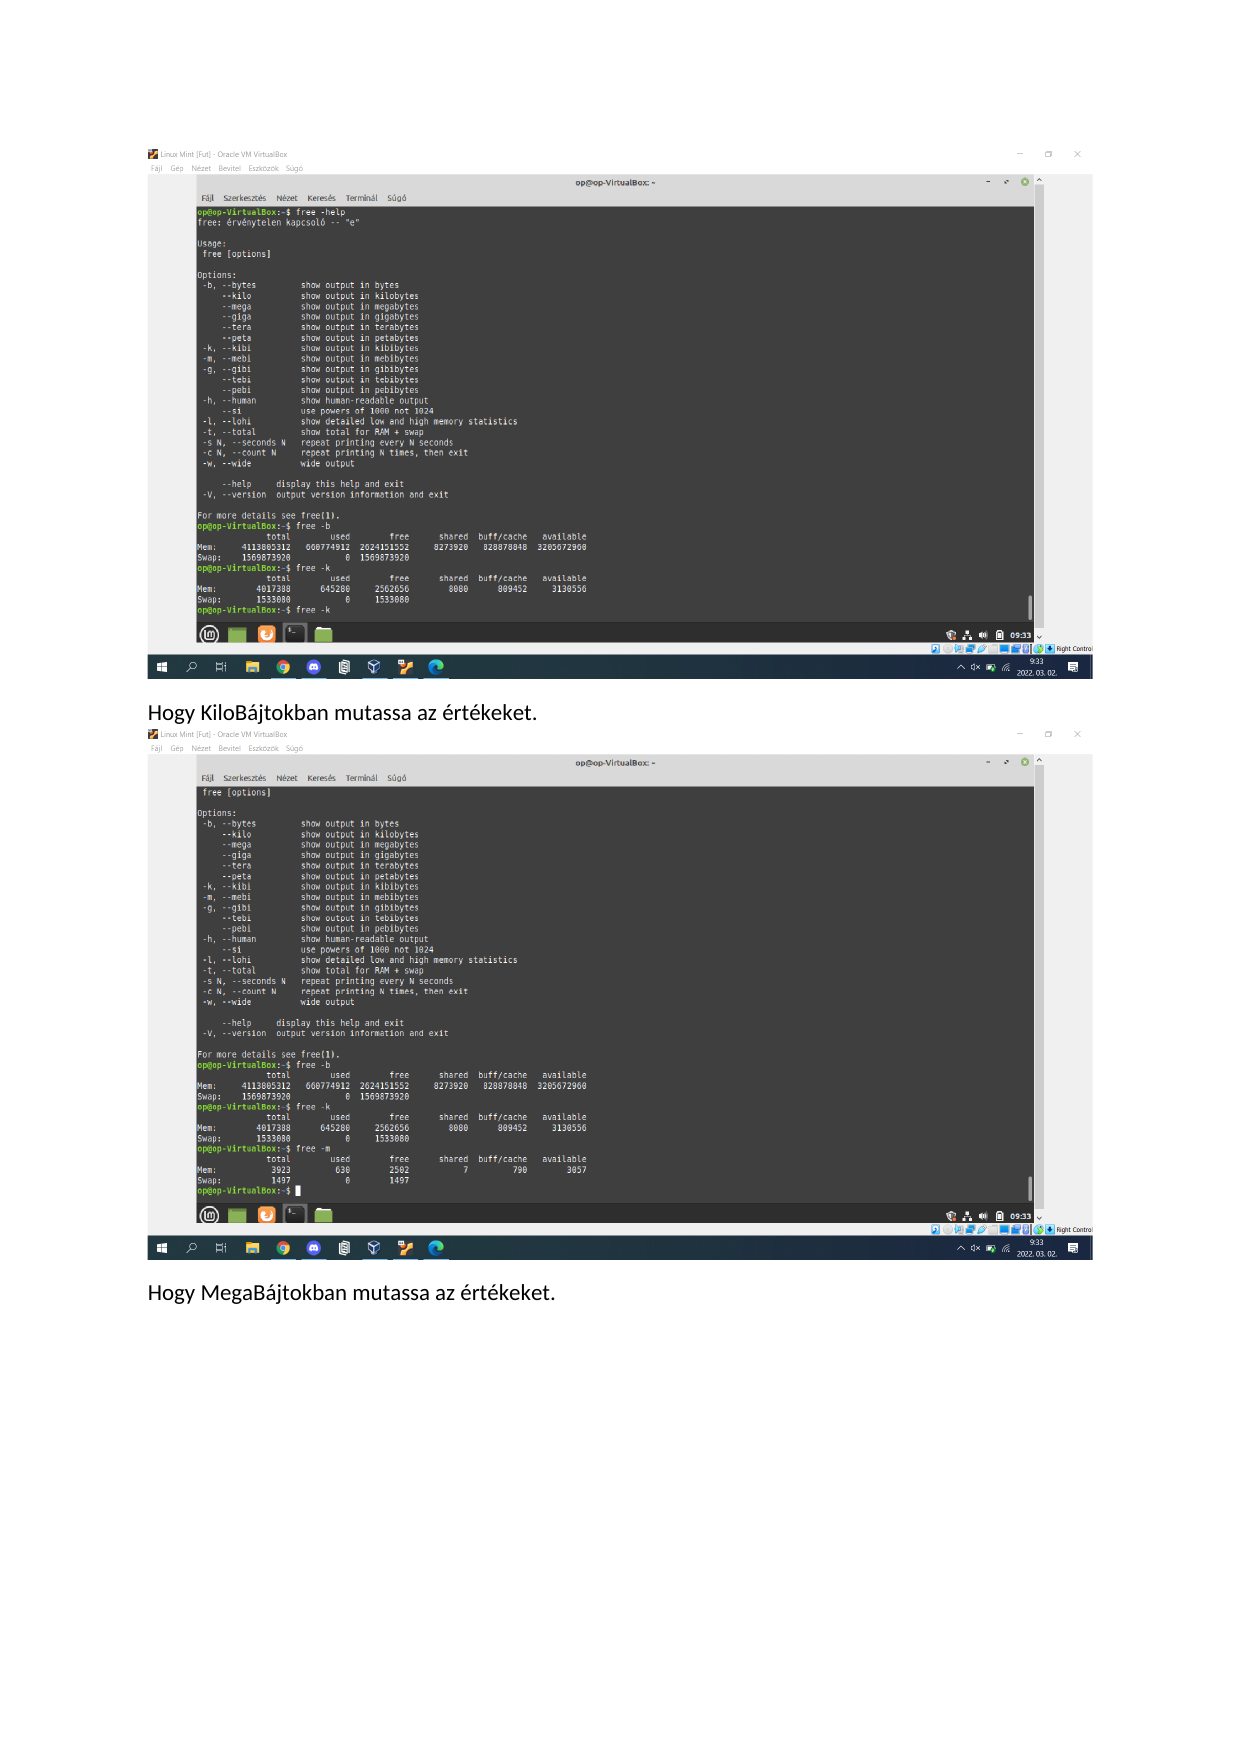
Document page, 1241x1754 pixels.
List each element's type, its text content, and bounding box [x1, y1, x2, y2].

picture [147, 727, 1093, 1260]
text Hogy MegaBájtokban mutassa az értékeket. [148, 1278, 1093, 1306]
text Hogy KiloBájtokban mutassa az értékeket. [148, 698, 1093, 727]
picture [147, 147, 1093, 679]
